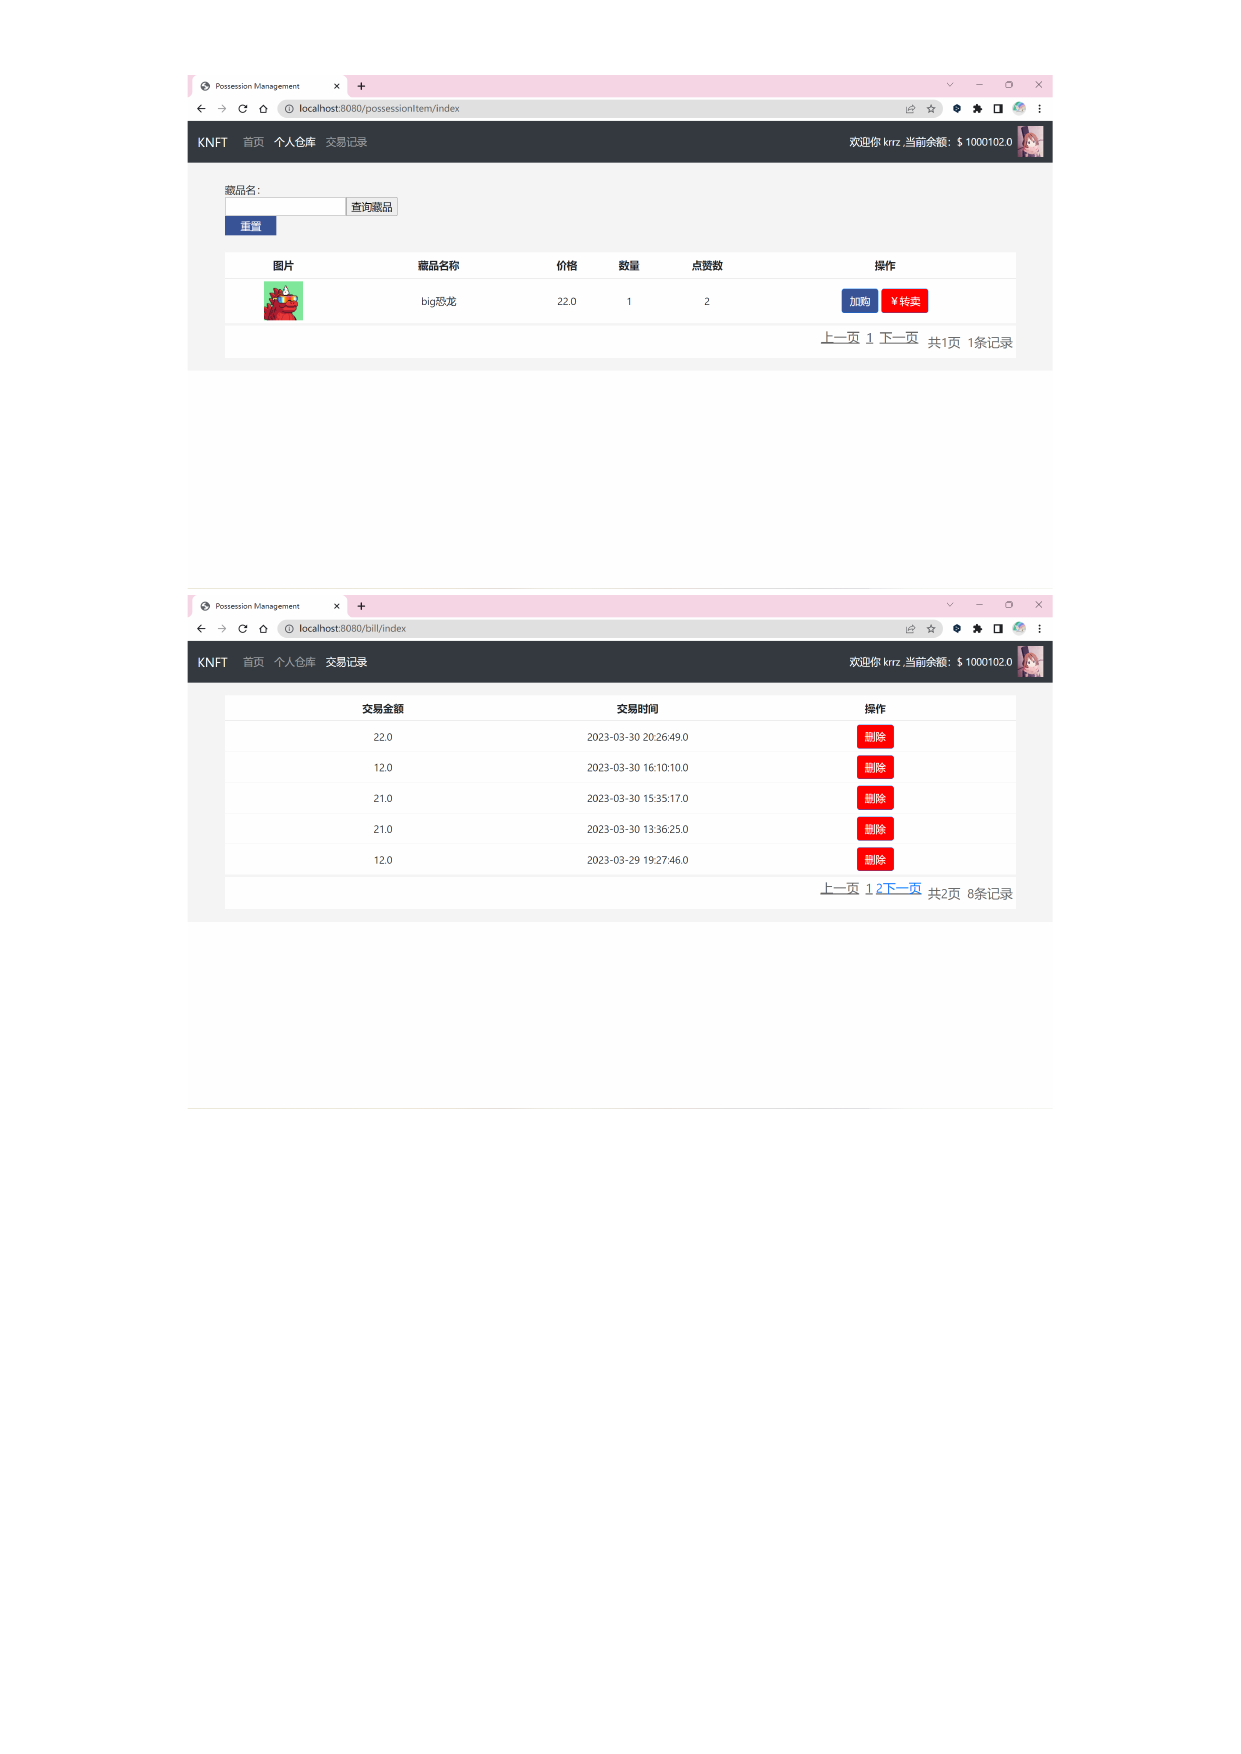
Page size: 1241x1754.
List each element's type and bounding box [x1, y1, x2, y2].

picture [187, 75, 1053, 589]
picture [187, 595, 1053, 1109]
